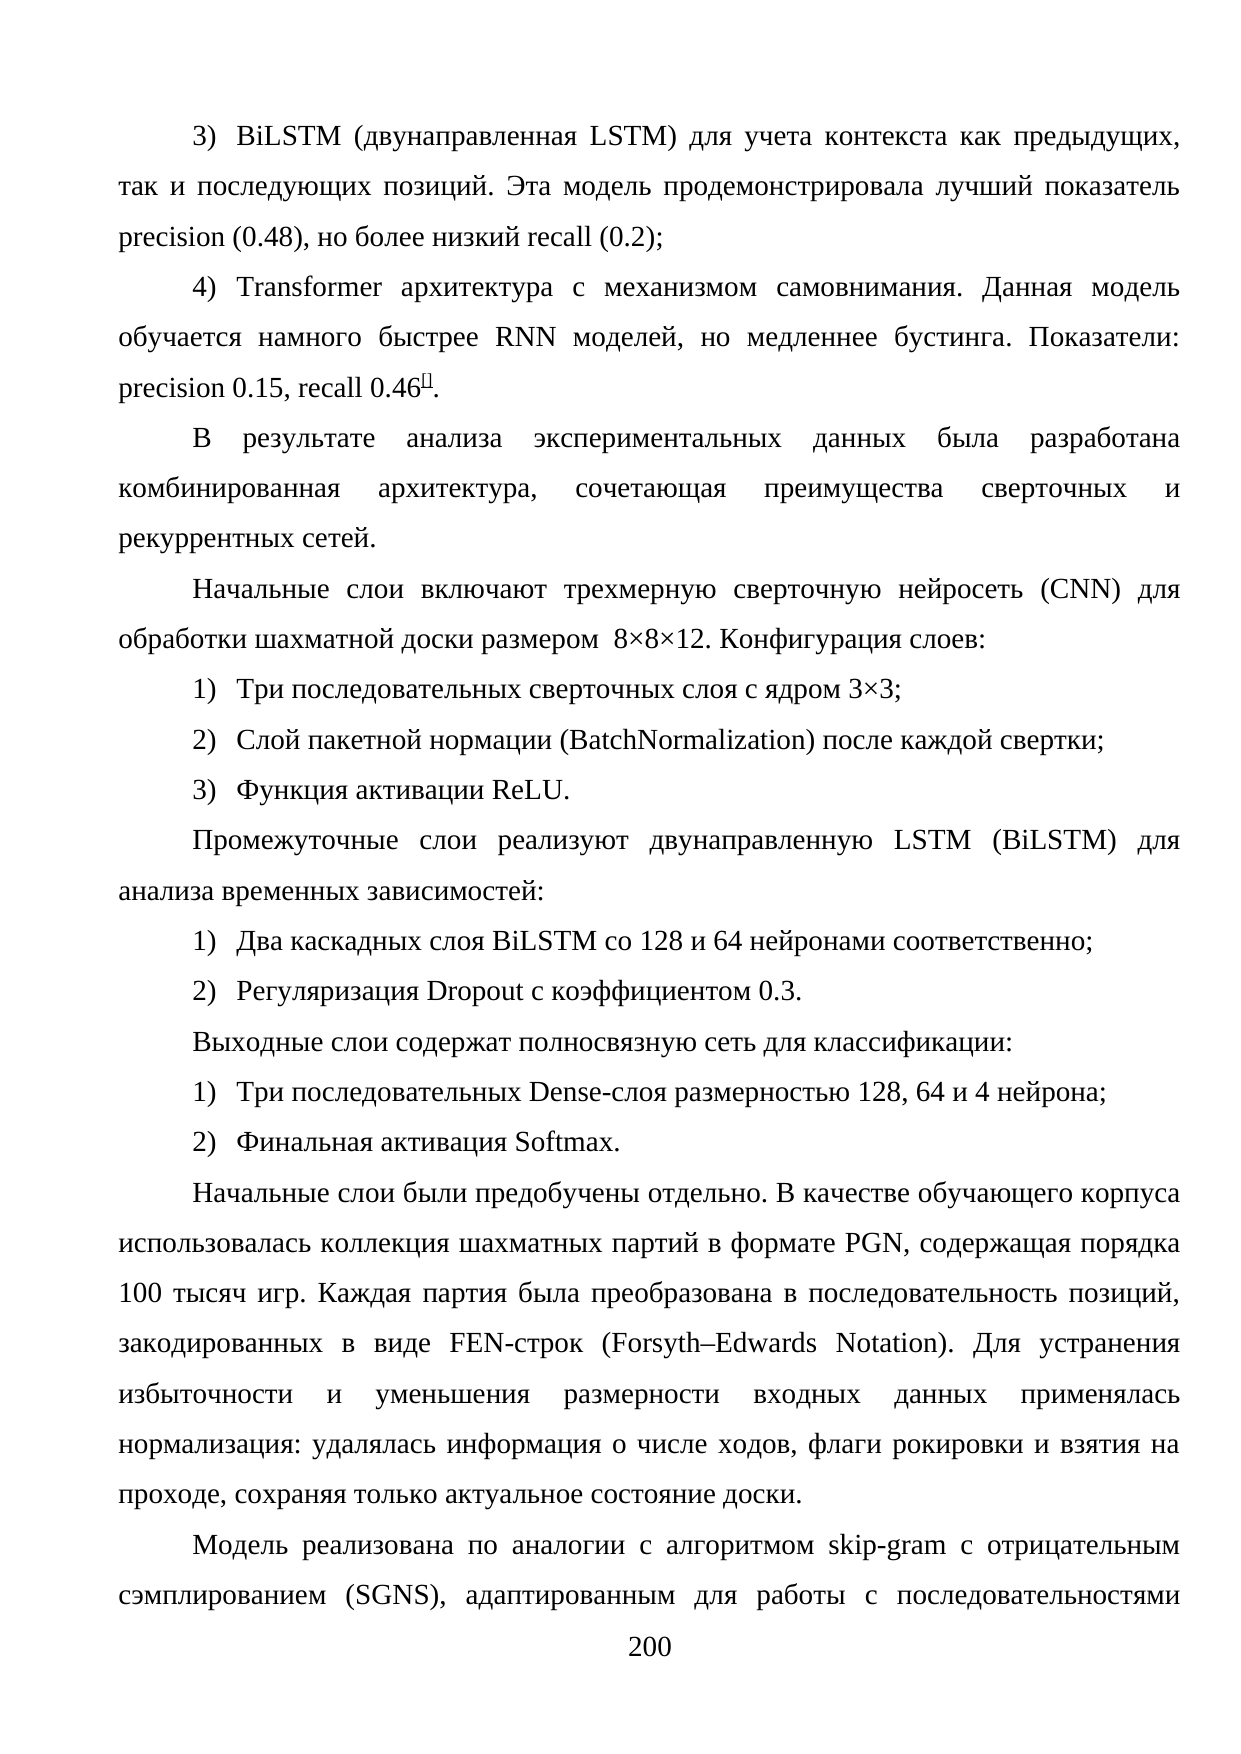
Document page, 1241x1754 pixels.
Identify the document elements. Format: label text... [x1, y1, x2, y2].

text Регуляризация Dropout с коэффициентом 0.3. [118, 973, 1181, 1007]
text Выходные слои содержат полносвязную сеть для классификации: [118, 1024, 1181, 1057]
list Два каскадных слоя BiLSTM со 128 и 64 нейронами соответственно; [118, 923, 1181, 957]
list Слой пакетной нормации (BatchNormalization) после каждой свертки; [118, 722, 1181, 755]
text В результате анализа экспериментальных данных была разработана комбинированная архитектура, сочетающая преимущества сверточных и рекуррентных сетей. [118, 420, 1181, 554]
list Функция активации ReLU. [118, 772, 1181, 806]
list Три последовательных Dense-слоя размерностью 128, 64 и 4 нейрона; [118, 1074, 1181, 1108]
list Финальная активация Softmax. [118, 1124, 1181, 1158]
text Промежуточные слои реализуют двунаправленную LSTM (BiLSTM) для анализа временных зависимостей: [118, 822, 1181, 906]
list BiLSTM (двунаправленная LSTM) для учета контекста как предыдущих, так и последующих позиций. Эта модель продемонстрировала лучший показатель precision (0.48), но более низкий recall (0.2); [118, 118, 1181, 252]
text Начальные слои были предобучены отдельно. В качестве обучающего корпуса использовалась коллекция шахматных партий в формате PGN, содержащая порядка 100 тысяч игр. Каждая партия была преобразована в последовательность позиций, закодированных в виде FEN-строк (Forsyth–Edwards Notation). Для устранения избыточности и уменьшения размерности входных данных применялась нормализация: удалялась информация о числе ходов, флаги рокировки и взятия на проходе, сохраняя только актуальное состояние доски. [118, 1175, 1181, 1510]
text Начальные слои включают трехмерную сверточную нейросеть (CNN) для обработки шахматной доски размером 8×8×12. Конфигурация слоев: [118, 571, 1181, 655]
list Три последовательных сверточных слоя с ядром 3×3; [118, 672, 1181, 705]
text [118, 1527, 1181, 1611]
list Transformer архитектура с механизмом самовнимания. Данная модель обучается намного быстрее RNN моделей, но медленнее бустинга. Показатели: precision 0.15, recall 0.46[]. [118, 269, 1181, 403]
